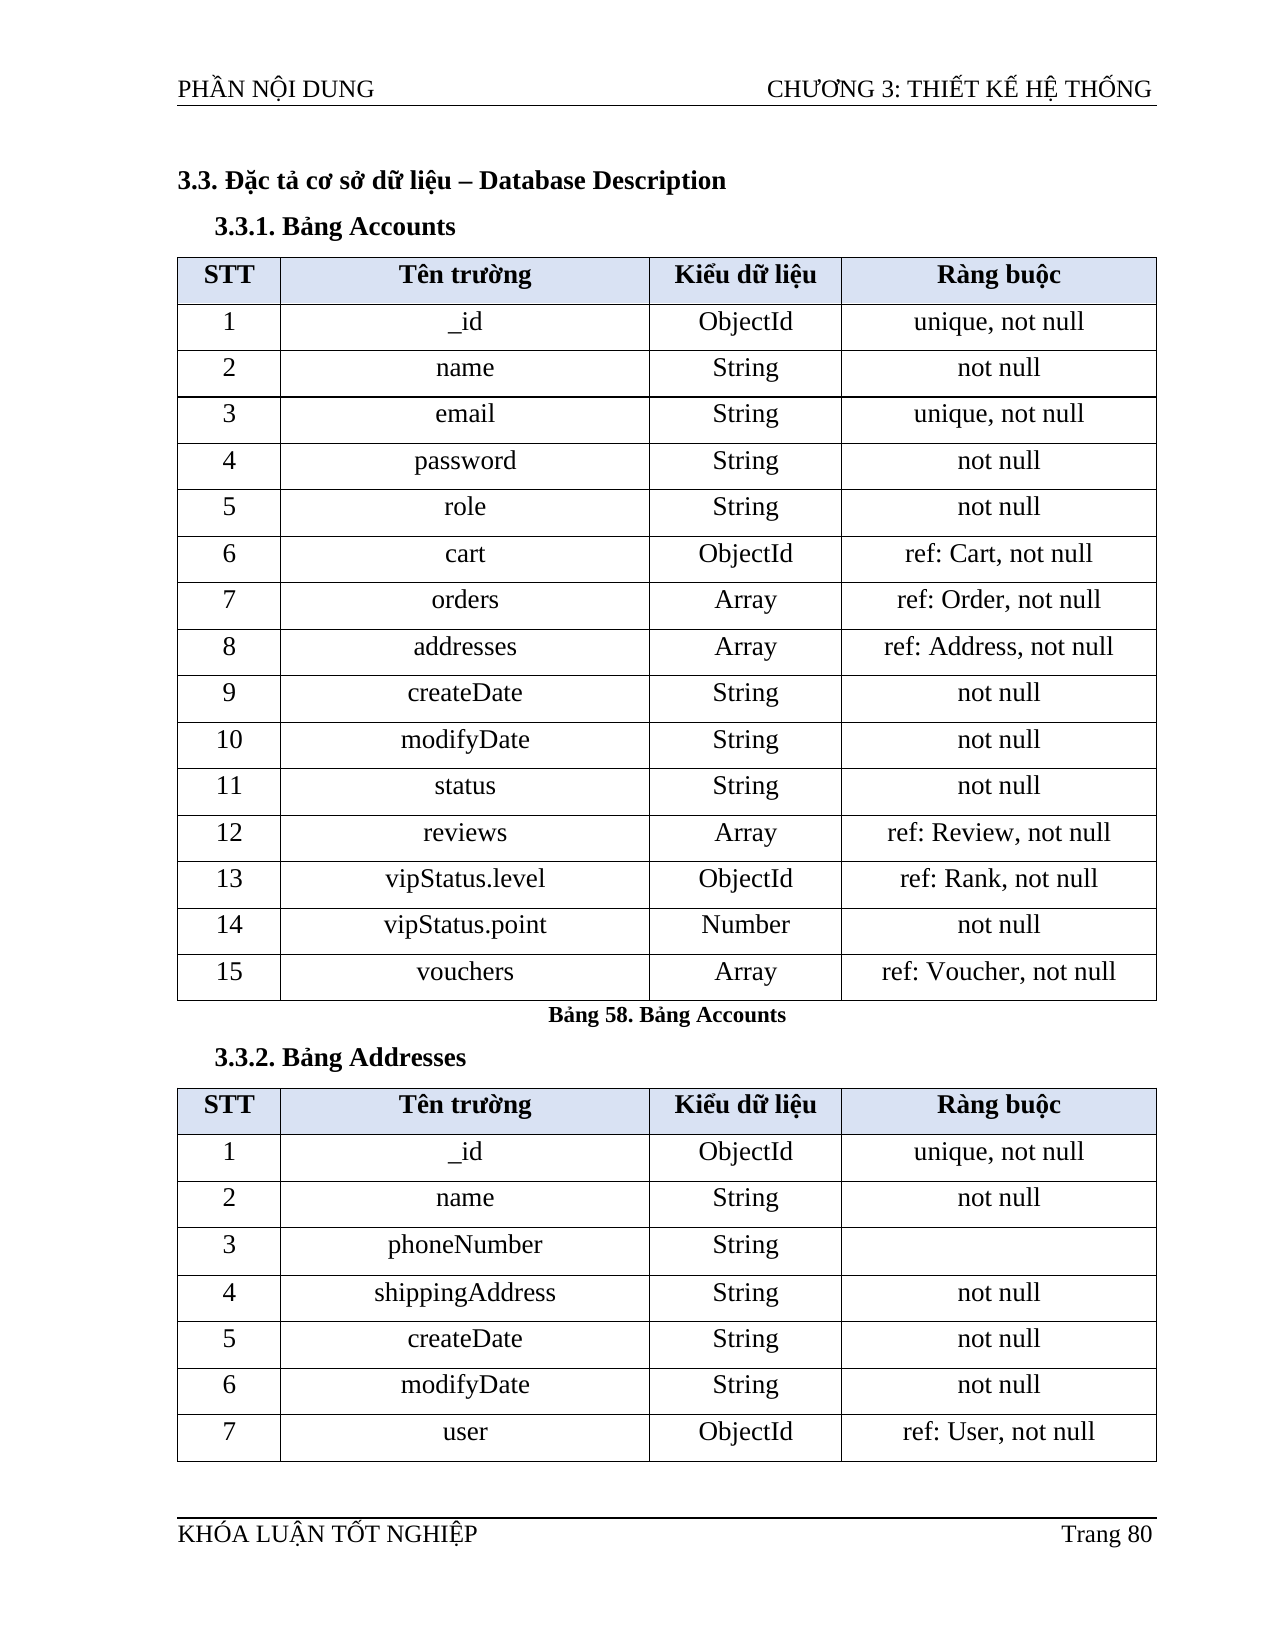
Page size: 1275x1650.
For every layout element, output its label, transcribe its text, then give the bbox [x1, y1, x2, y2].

text Bảng 58. Bảng Accounts [177, 1001, 1157, 1028]
table_cell reviews [281, 816, 649, 861]
table_header STT [178, 1089, 280, 1134]
table_cell String [650, 444, 841, 489]
table_cell 1 [178, 1135, 280, 1181]
table_cell 9 [178, 676, 280, 722]
table_cell modifyDate [281, 723, 649, 768]
table_cell Array [650, 955, 841, 1000]
table_cell _id [281, 1135, 649, 1181]
table_cell 5 [178, 490, 280, 536]
table_cell email [281, 398, 649, 443]
table_cell cart [281, 537, 649, 582]
table_cell addresses [281, 630, 649, 675]
table_cell user [281, 1415, 649, 1461]
table_cell ref: Address, not null [842, 630, 1156, 675]
table_cell not null [842, 490, 1156, 536]
table_cell unique, not null [842, 305, 1156, 350]
table_cell 4 [178, 444, 280, 489]
table_cell 11 [178, 769, 280, 814]
table_cell ObjectId [650, 1135, 841, 1181]
table_header Ràng buộc [842, 258, 1156, 303]
table_cell 4 [178, 1276, 280, 1321]
table_cell String [650, 769, 841, 814]
table_cell ObjectId [650, 1415, 841, 1461]
table_header Kiểu dữ liệu [650, 1089, 841, 1134]
table_cell String [650, 1276, 841, 1321]
table_cell ref: Voucher, not null [842, 955, 1156, 1000]
table_cell 3 [178, 1228, 280, 1275]
table_cell String [650, 1228, 841, 1275]
table_cell not null [842, 909, 1156, 954]
table_cell Number [650, 909, 841, 954]
table_header Ràng buộc [842, 1089, 1156, 1134]
text 3.3.2. Bảng Addresses [214, 1041, 1157, 1072]
table_cell not null [842, 1276, 1156, 1321]
table_cell orders [281, 583, 649, 629]
table_cell 12 [178, 816, 280, 861]
table_cell 8 [178, 630, 280, 675]
table_cell ObjectId [650, 305, 841, 350]
table_header Tên trường [281, 1089, 649, 1134]
table_cell String [650, 398, 841, 443]
table_header Tên trường [281, 258, 649, 303]
table_cell ref: Cart, not null [842, 537, 1156, 582]
table_cell unique, not null [842, 398, 1156, 443]
table_cell String [650, 1182, 841, 1227]
table_cell String [650, 351, 841, 396]
table_cell 2 [178, 1182, 280, 1227]
table_cell Array [650, 816, 841, 861]
table_cell not null [842, 769, 1156, 814]
table_cell not null [842, 1322, 1156, 1368]
table_cell phoneNumber [281, 1228, 649, 1275]
table_cell not null [842, 1369, 1156, 1414]
table_cell Array [650, 630, 841, 675]
text 3.3. Đặc tả cơ sở dữ liệu – Database Description [177, 164, 1157, 195]
table_cell 3 [178, 398, 280, 443]
table_cell 14 [178, 909, 280, 954]
table_header Kiểu dữ liệu [650, 258, 841, 303]
table_cell vouchers [281, 955, 649, 1000]
table_cell 1 [178, 305, 280, 350]
table_cell [842, 1228, 1156, 1275]
table_cell shippingAddress [281, 1276, 649, 1321]
table_cell String [650, 1369, 841, 1414]
table_cell 6 [178, 1369, 280, 1414]
table_cell String [650, 490, 841, 536]
table_cell ref: Review, not null [842, 816, 1156, 861]
table_cell not null [842, 1182, 1156, 1227]
table_cell _id [281, 305, 649, 350]
table_header STT [178, 258, 280, 303]
text 3.3.1. Bảng Accounts [214, 210, 1157, 242]
table_cell 7 [178, 1415, 280, 1461]
table_cell name [281, 351, 649, 396]
table_cell status [281, 769, 649, 814]
table_cell String [650, 676, 841, 722]
table_cell password [281, 444, 649, 489]
table_cell vipStatus.level [281, 862, 649, 907]
table_cell createDate [281, 676, 649, 722]
table_cell ObjectId [650, 862, 841, 907]
table_cell modifyDate [281, 1369, 649, 1414]
table_cell name [281, 1182, 649, 1227]
table_cell 10 [178, 723, 280, 768]
table_cell not null [842, 723, 1156, 768]
table_cell not null [842, 351, 1156, 396]
table_cell ObjectId [650, 537, 841, 582]
table_cell Array [650, 583, 841, 629]
table_cell not null [842, 444, 1156, 489]
table_cell ref: Order, not null [842, 583, 1156, 629]
table_cell role [281, 490, 649, 536]
table_cell unique, not null [842, 1135, 1156, 1181]
table_cell 7 [178, 583, 280, 629]
table_cell 13 [178, 862, 280, 907]
table_cell 15 [178, 955, 280, 1000]
table_cell 5 [178, 1322, 280, 1368]
table_cell 6 [178, 537, 280, 582]
table_cell String [650, 723, 841, 768]
table_cell ref: Rank, not null [842, 862, 1156, 907]
table_cell 2 [178, 351, 280, 396]
table_cell vipStatus.point [281, 909, 649, 954]
table_cell ref: User, not null [842, 1415, 1156, 1461]
table_cell not null [842, 676, 1156, 722]
table_cell String [650, 1322, 841, 1368]
table_cell createDate [281, 1322, 649, 1368]
